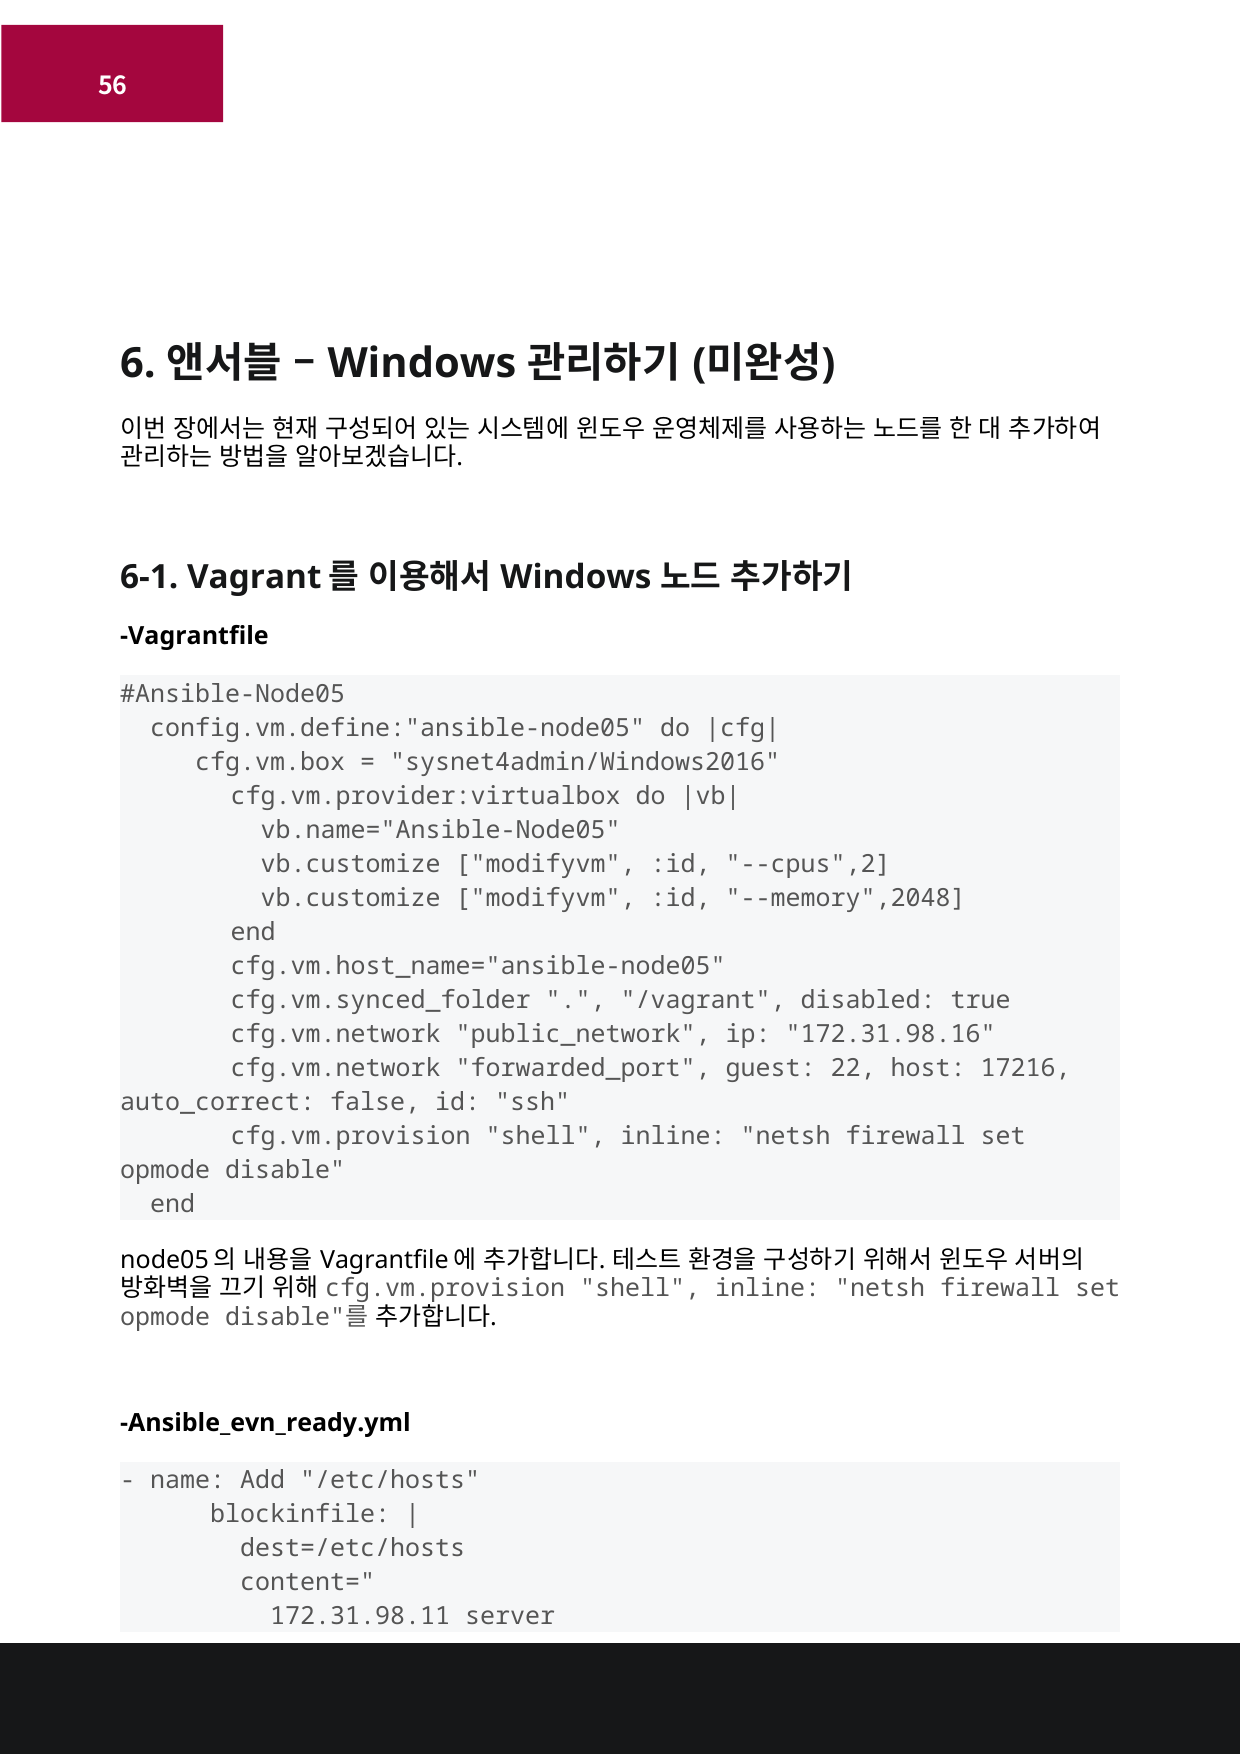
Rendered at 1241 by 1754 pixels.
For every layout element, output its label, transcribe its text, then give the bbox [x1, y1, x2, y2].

text #Ansible-Node05 [120, 675, 1120, 709]
text config.vm.define:"ansible-node05" do |cfg| [120, 709, 1120, 743]
text dest=/etc/hosts [120, 1530, 1120, 1564]
text - name: Add "/etc/hosts" [120, 1462, 1120, 1496]
text cfg.vm.provision "shell", inline: "netsh firewall set opmode disable" [120, 1118, 1120, 1186]
text cfg.vm.provider:virtualbox do |vb| [120, 777, 1120, 811]
text -Vagrantfile [120, 623, 1120, 650]
text content=" [120, 1564, 1120, 1598]
text cfg.vm.host_name="ansible-node05" [120, 948, 1120, 982]
text 이번 장에서는 현재 구성되어 있는 시스템에 윈도우 운영체제를 사용하는 노드를 한 대 추가하여 관리하는 방법을 알아보겠습니다. [120, 414, 1120, 472]
text cfg.vm.network "public_network", ip: "172.31.98.16" [120, 1016, 1120, 1050]
text vb.name="Ansible-Node05" [120, 811, 1120, 846]
text cfg.vm.box = "sysnet4admin/Windows2016" [120, 743, 1120, 777]
subtitle 6-1. Vagrant를 이용해서 Windows 노드 추가하기 [120, 549, 1120, 598]
text end [120, 914, 1120, 948]
text vb.customize ["modifyvm", :id, "--memory",2048] [120, 879, 1120, 914]
text 172.31.98.11 server [120, 1598, 1120, 1632]
text cfg.vm.synced_folder ".", "/vagrant", disabled: true [120, 982, 1120, 1016]
text node05의 내용을 Vagrantfile에 추가합니다. 테스트 환경을 구성하기 위해서 윈도우 서버의 방화벽을 끄기 위해 cfg.vm.provision "shell", inline: "netsh firewall set opmode disable"를 추가합니다. [120, 1245, 1120, 1332]
text end [120, 1186, 1120, 1220]
text -Ansible_evn_ready.yml [120, 1409, 1120, 1437]
text vb.customize ["modifyvm", :id, "--cpus",2] [120, 846, 1120, 879]
text blockinfile: | [120, 1496, 1120, 1530]
subtitle 6. 앤서블 – Windows 관리하기 (미완성) [120, 329, 1120, 389]
text cfg.vm.network "forwarded_port", guest: 22, host: 17216, auto_correct: false, id: "ssh" [120, 1050, 1120, 1118]
